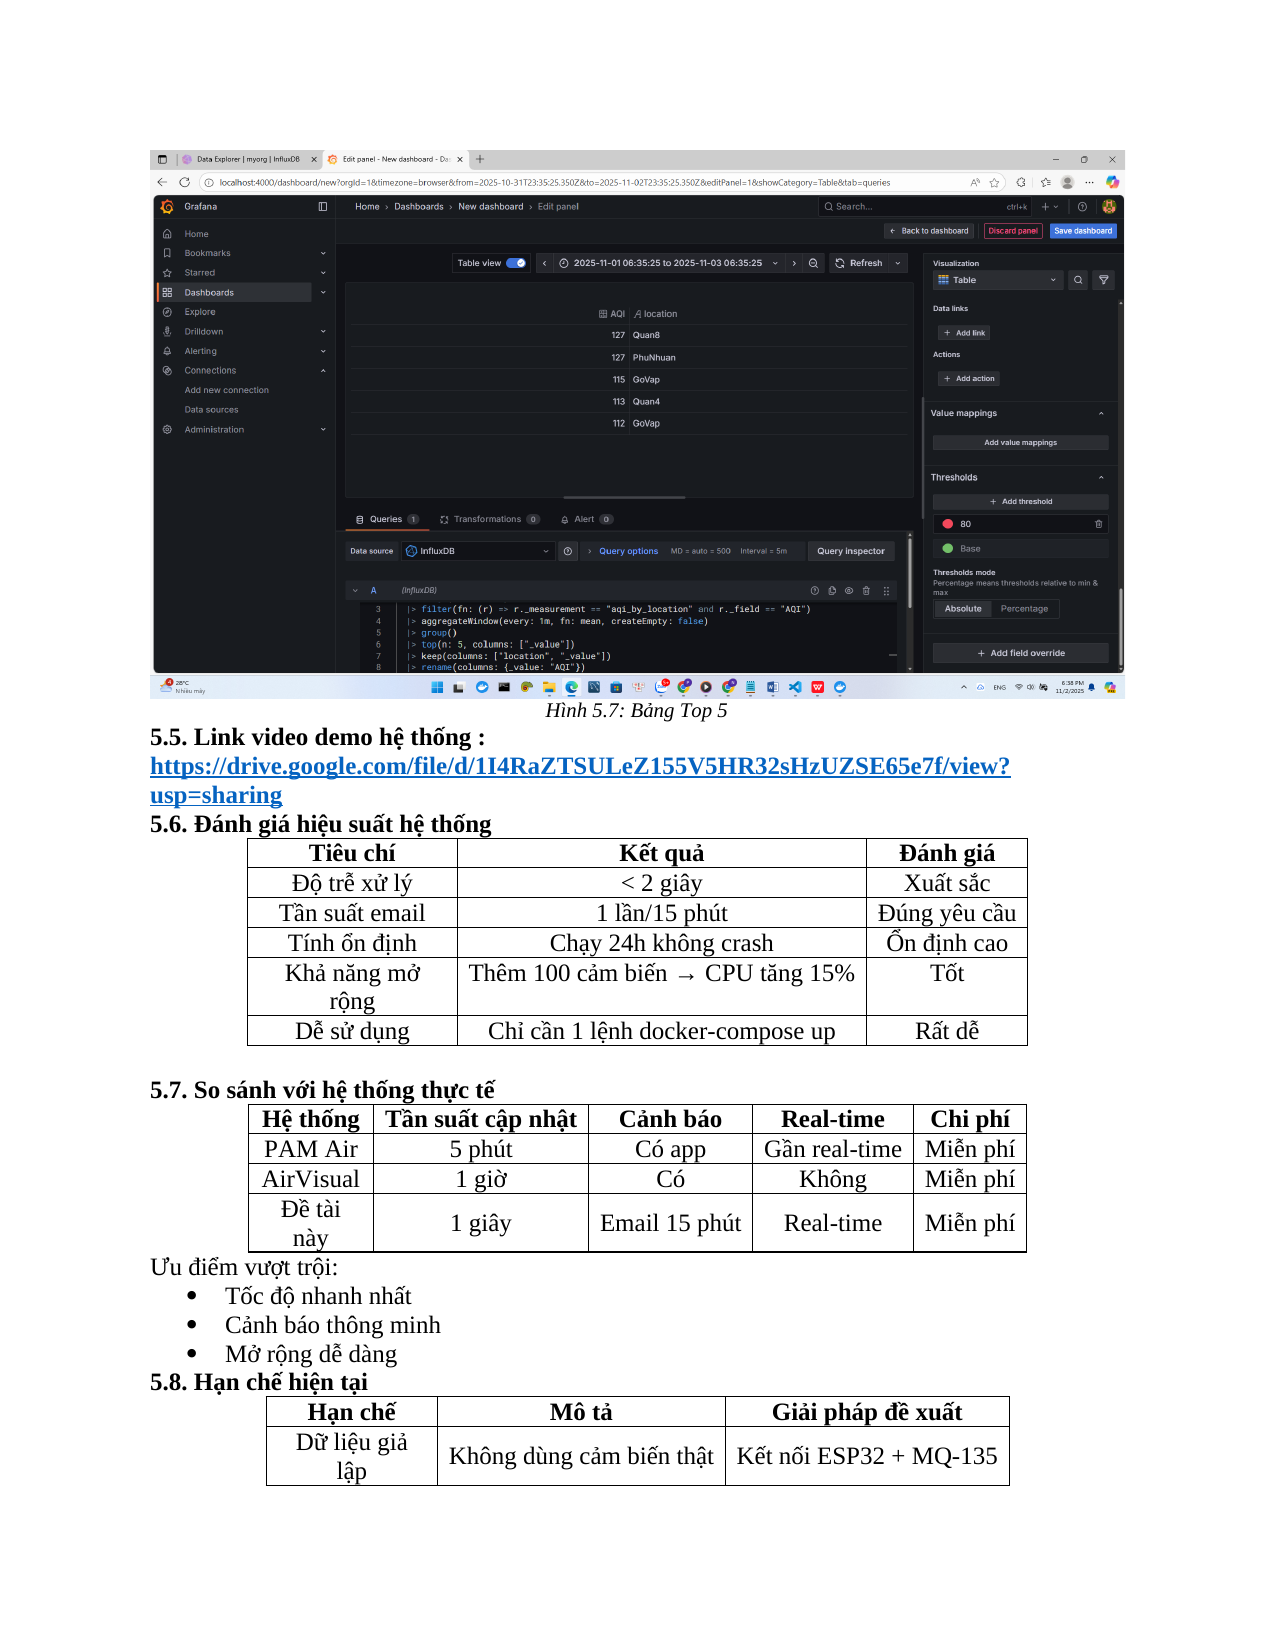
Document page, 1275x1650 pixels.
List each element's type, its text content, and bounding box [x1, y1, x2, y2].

table_cell Khả năng mở rộng [248, 958, 457, 1015]
table_cell PAM Air [249, 1134, 373, 1163]
table_header Đánh giá [867, 839, 1027, 867]
text 5.8. Hạn chế hiện tại [150, 1367, 1125, 1396]
list Tốc độ nhanh nhất [187, 1281, 1125, 1310]
picture [150, 150, 1125, 699]
text 5.7. So sánh với hệ thống thực tế [150, 1075, 1125, 1103]
table_cell 1 lần/15 phút [458, 898, 866, 927]
table_cell Ổn định cao [867, 928, 1027, 957]
table_header Hệ thống [249, 1105, 373, 1133]
table_cell 5 phút [374, 1134, 588, 1163]
table_cell Đúng yêu cầu [867, 898, 1027, 927]
table_cell Xuất sắc [867, 868, 1027, 897]
list Cảnh báo thông minh [187, 1310, 1125, 1339]
table_cell Real-time [753, 1194, 913, 1251]
table_header Real-time [753, 1105, 913, 1133]
table_cell Miễn phí [914, 1134, 1026, 1163]
table_cell Rất dễ [867, 1016, 1027, 1045]
table_cell Đề tài này [249, 1194, 373, 1251]
table_cell Tốt [867, 958, 1027, 1015]
text Hình 5.7: Bảng Top 5 [150, 699, 1125, 722]
table_header Chi phí [914, 1105, 1026, 1133]
table_header Hạn chế [267, 1397, 437, 1426]
table_header Tần suất cập nhật [374, 1105, 588, 1133]
text Ưu điểm vượt trội: [150, 1252, 1125, 1281]
table_header Kết quả [458, 839, 866, 867]
table_header Giải pháp đề xuất [726, 1397, 1009, 1426]
table_cell Không [753, 1164, 913, 1193]
table_header Tiêu chí [248, 839, 457, 867]
table_cell Dễ sử dụng [248, 1016, 457, 1045]
table_cell Kết nối ESP32 + MQ-135 [726, 1427, 1009, 1484]
table_cell Dữ liệu giả lập [267, 1427, 437, 1484]
list Mở rộng dễ dàng [187, 1339, 1125, 1367]
text 5.6. Đánh giá hiệu suất hệ thống [150, 809, 1125, 837]
table_cell Tần suất email [248, 898, 457, 927]
table_cell Tính ổn định [248, 928, 457, 957]
table_cell Miễn phí [914, 1194, 1026, 1251]
table_cell Thêm 100 cảm biến → CPU tăng 15% [458, 958, 866, 1015]
table_cell Có app [589, 1134, 752, 1163]
table_cell Email 15 phút [589, 1194, 752, 1251]
table_cell Gần real-time [753, 1134, 913, 1163]
table_cell Có [589, 1164, 752, 1193]
table_cell AirVisual [249, 1164, 373, 1193]
table_header Cảnh báo [589, 1105, 752, 1133]
table_cell Miễn phí [914, 1164, 1026, 1193]
table_cell 1 giờ [374, 1164, 588, 1193]
table_cell Không dùng cảm biến thật [438, 1427, 725, 1484]
table_cell Chạy 24h không crash [458, 928, 866, 957]
table_cell Chỉ cần 1 lệnh docker-compose up [458, 1016, 866, 1045]
table_header Mô tả [438, 1397, 725, 1426]
table_cell 1 giây [374, 1194, 588, 1251]
table_cell < 2 giây [458, 868, 866, 897]
table_cell Độ trễ xử lý [248, 868, 457, 897]
text 5.5. Link video demo hệ thống : https://drive.google.com/file/d/1I4RaZTSULeZ155V5HR32sHzUZSE65e7f/view?usp=sharing [150, 722, 1125, 809]
